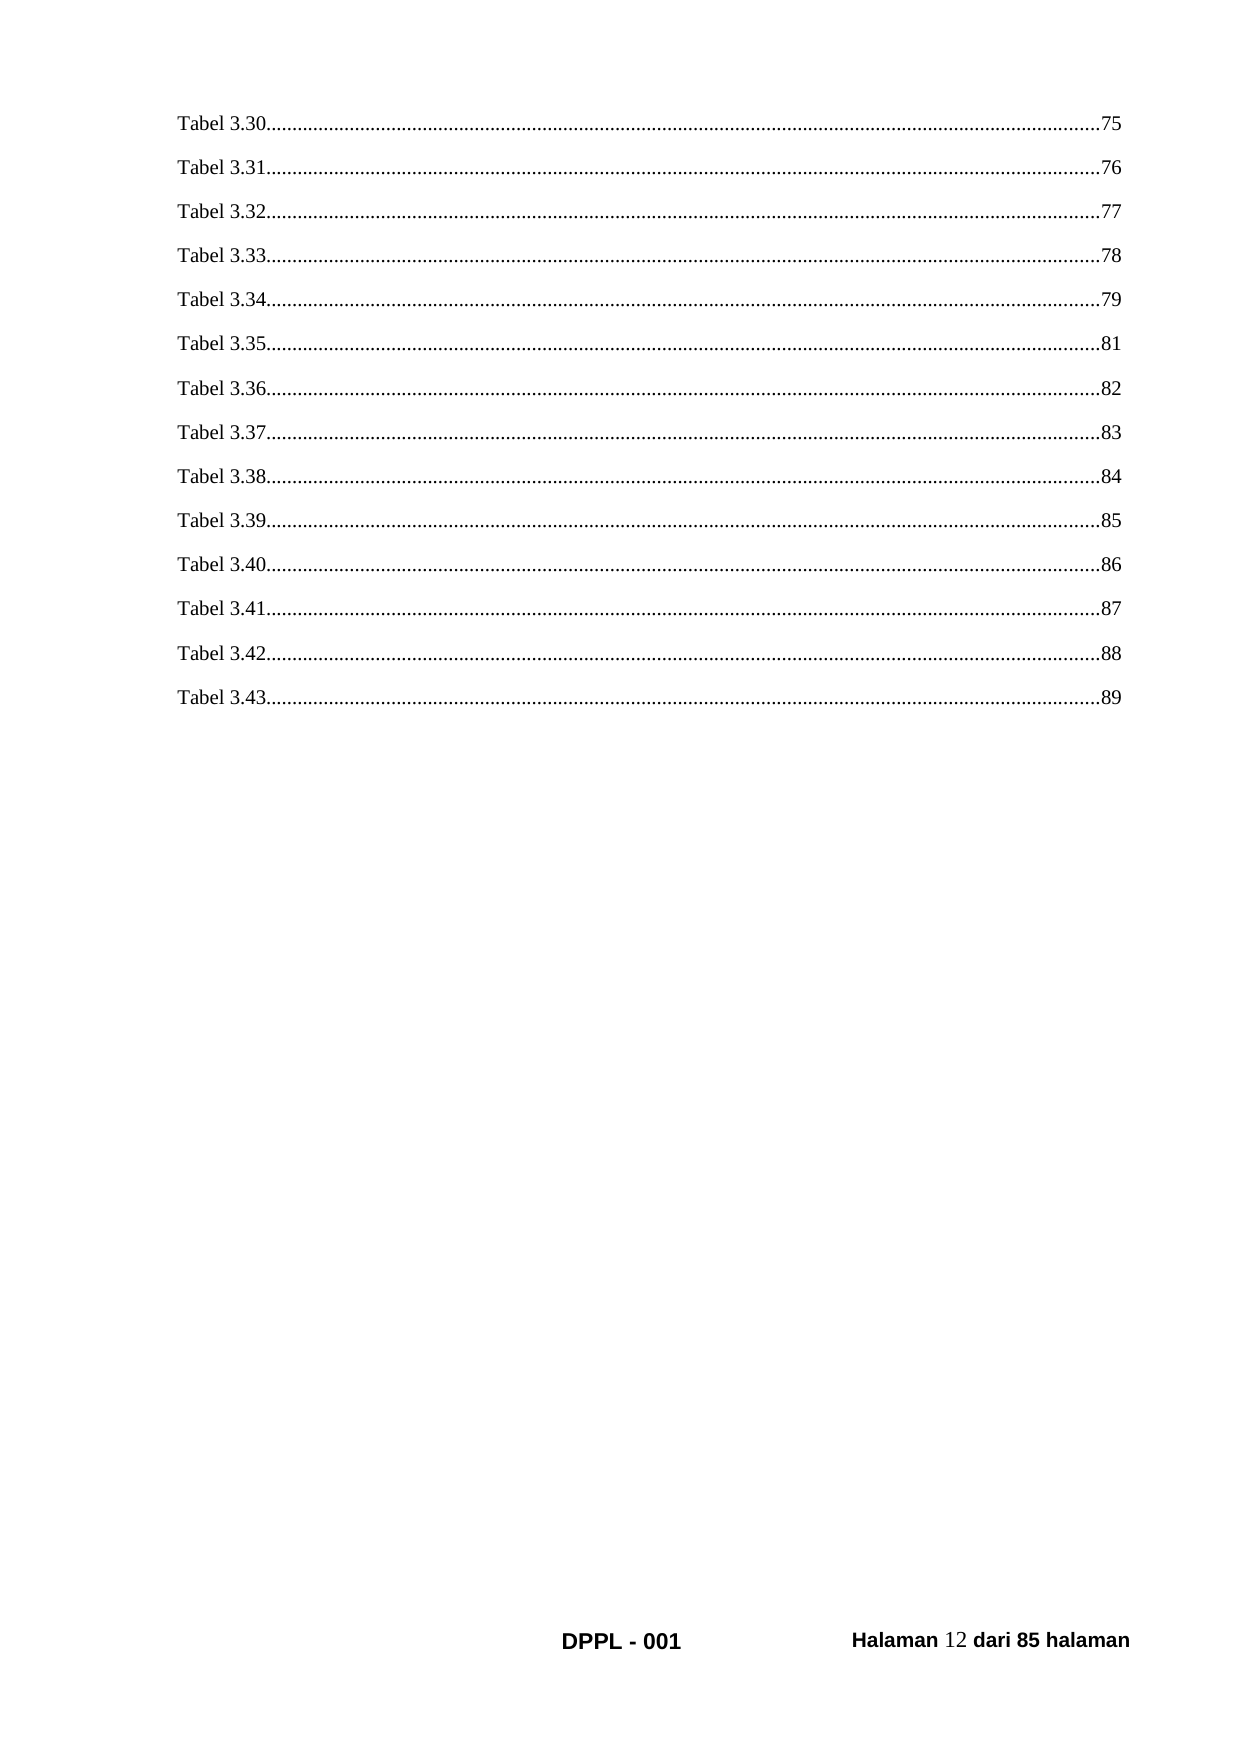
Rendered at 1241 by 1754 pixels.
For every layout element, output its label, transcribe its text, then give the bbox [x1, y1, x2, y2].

text Tabel 3.32 77 [177, 199, 1115, 223]
text Tabel 3.30 75 [177, 110, 1115, 134]
text Tabel 3.39 85 [177, 508, 1115, 532]
text Tabel 3.38 84 [177, 464, 1115, 488]
text Tabel 3.40 86 [177, 552, 1115, 576]
text Tabel 3.35 81 [177, 331, 1115, 355]
text Tabel 3.43 89 [177, 684, 1115, 709]
text Tabel 3.34 79 [177, 287, 1115, 311]
text Tabel 3.41 87 [177, 596, 1115, 620]
text Tabel 3.36 82 [177, 375, 1115, 399]
text Tabel 3.37 83 [177, 419, 1115, 444]
text Tabel 3.33 78 [177, 243, 1115, 267]
text Tabel 3.31 76 [177, 154, 1115, 179]
text Tabel 3.42 88 [177, 640, 1115, 664]
